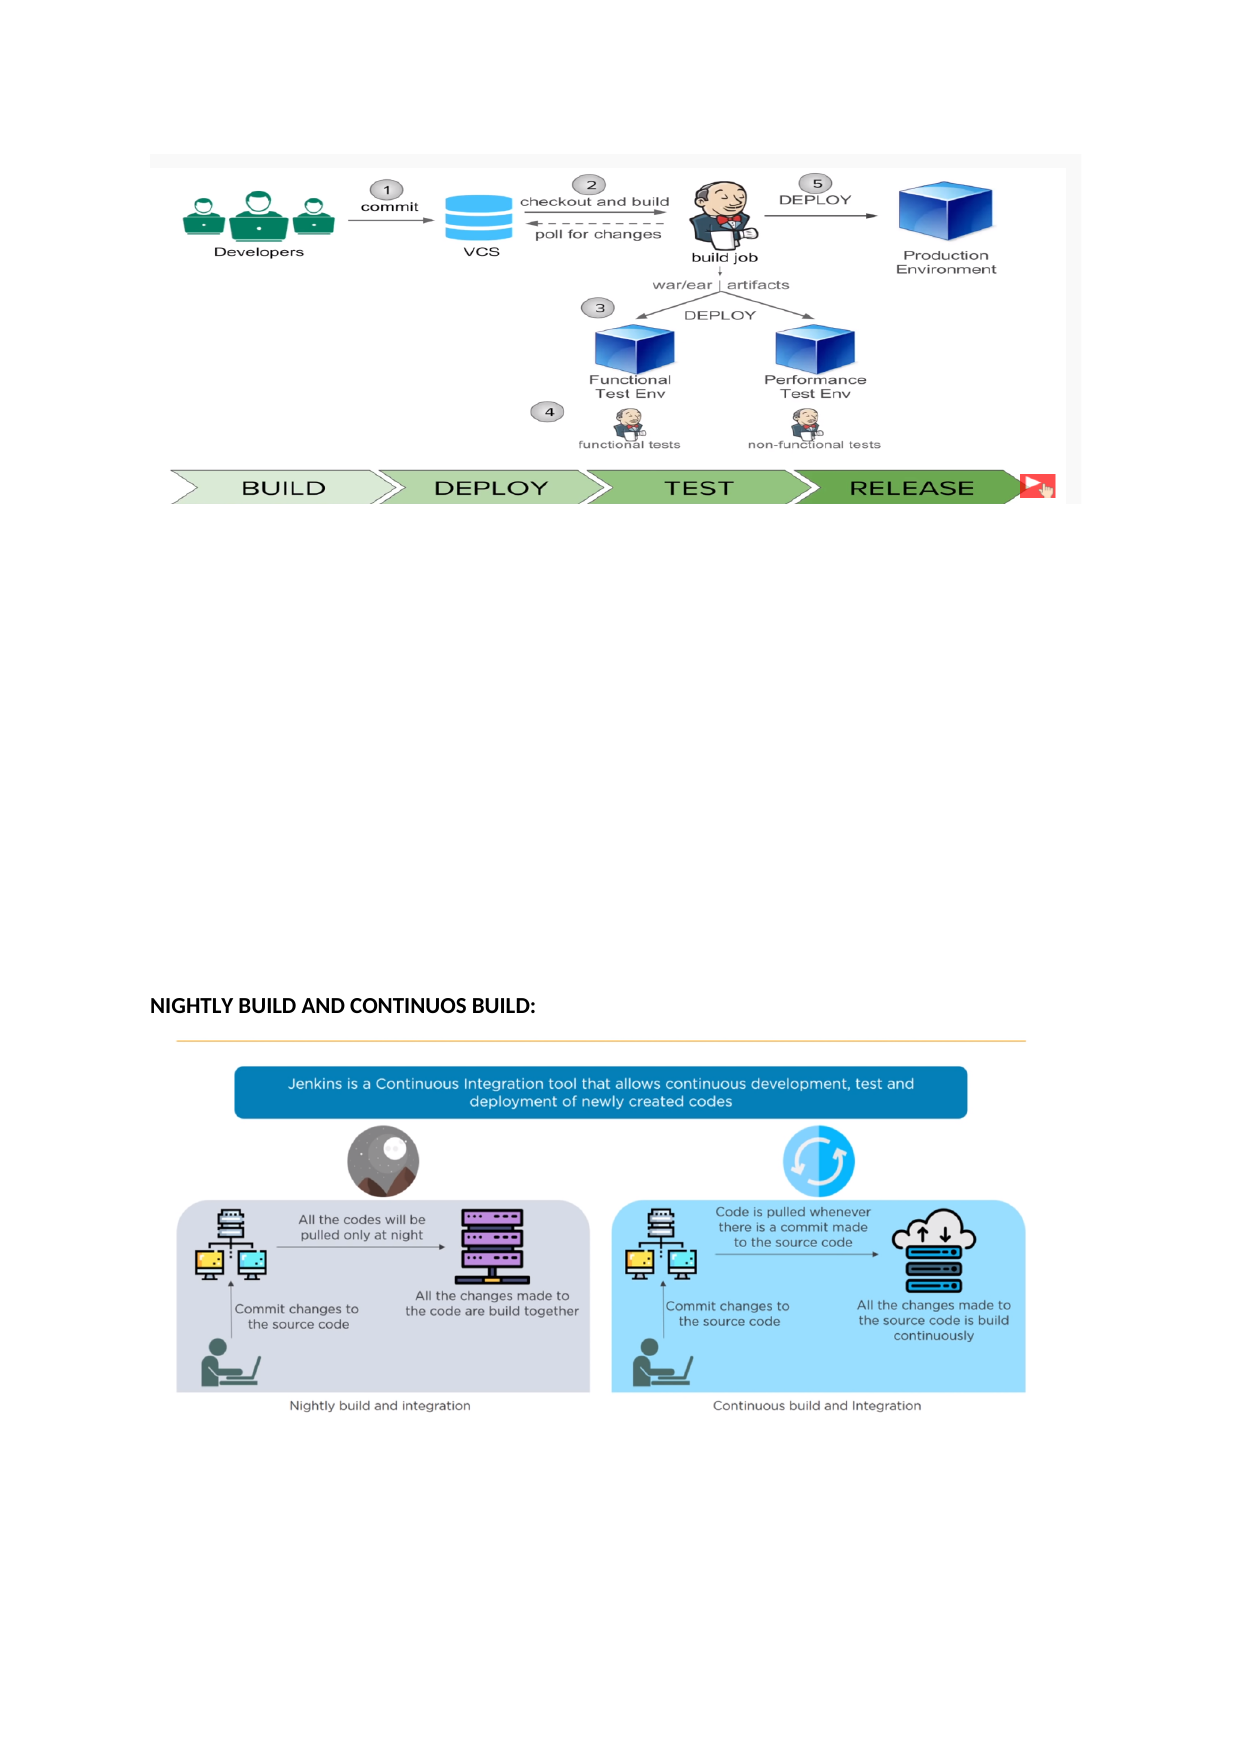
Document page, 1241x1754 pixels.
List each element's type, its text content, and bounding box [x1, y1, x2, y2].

picture [150, 1037, 1032, 1429]
text NIGHTLY BUILD AND CONTINUOS BUILD: [150, 991, 1090, 1019]
picture [150, 150, 1082, 504]
